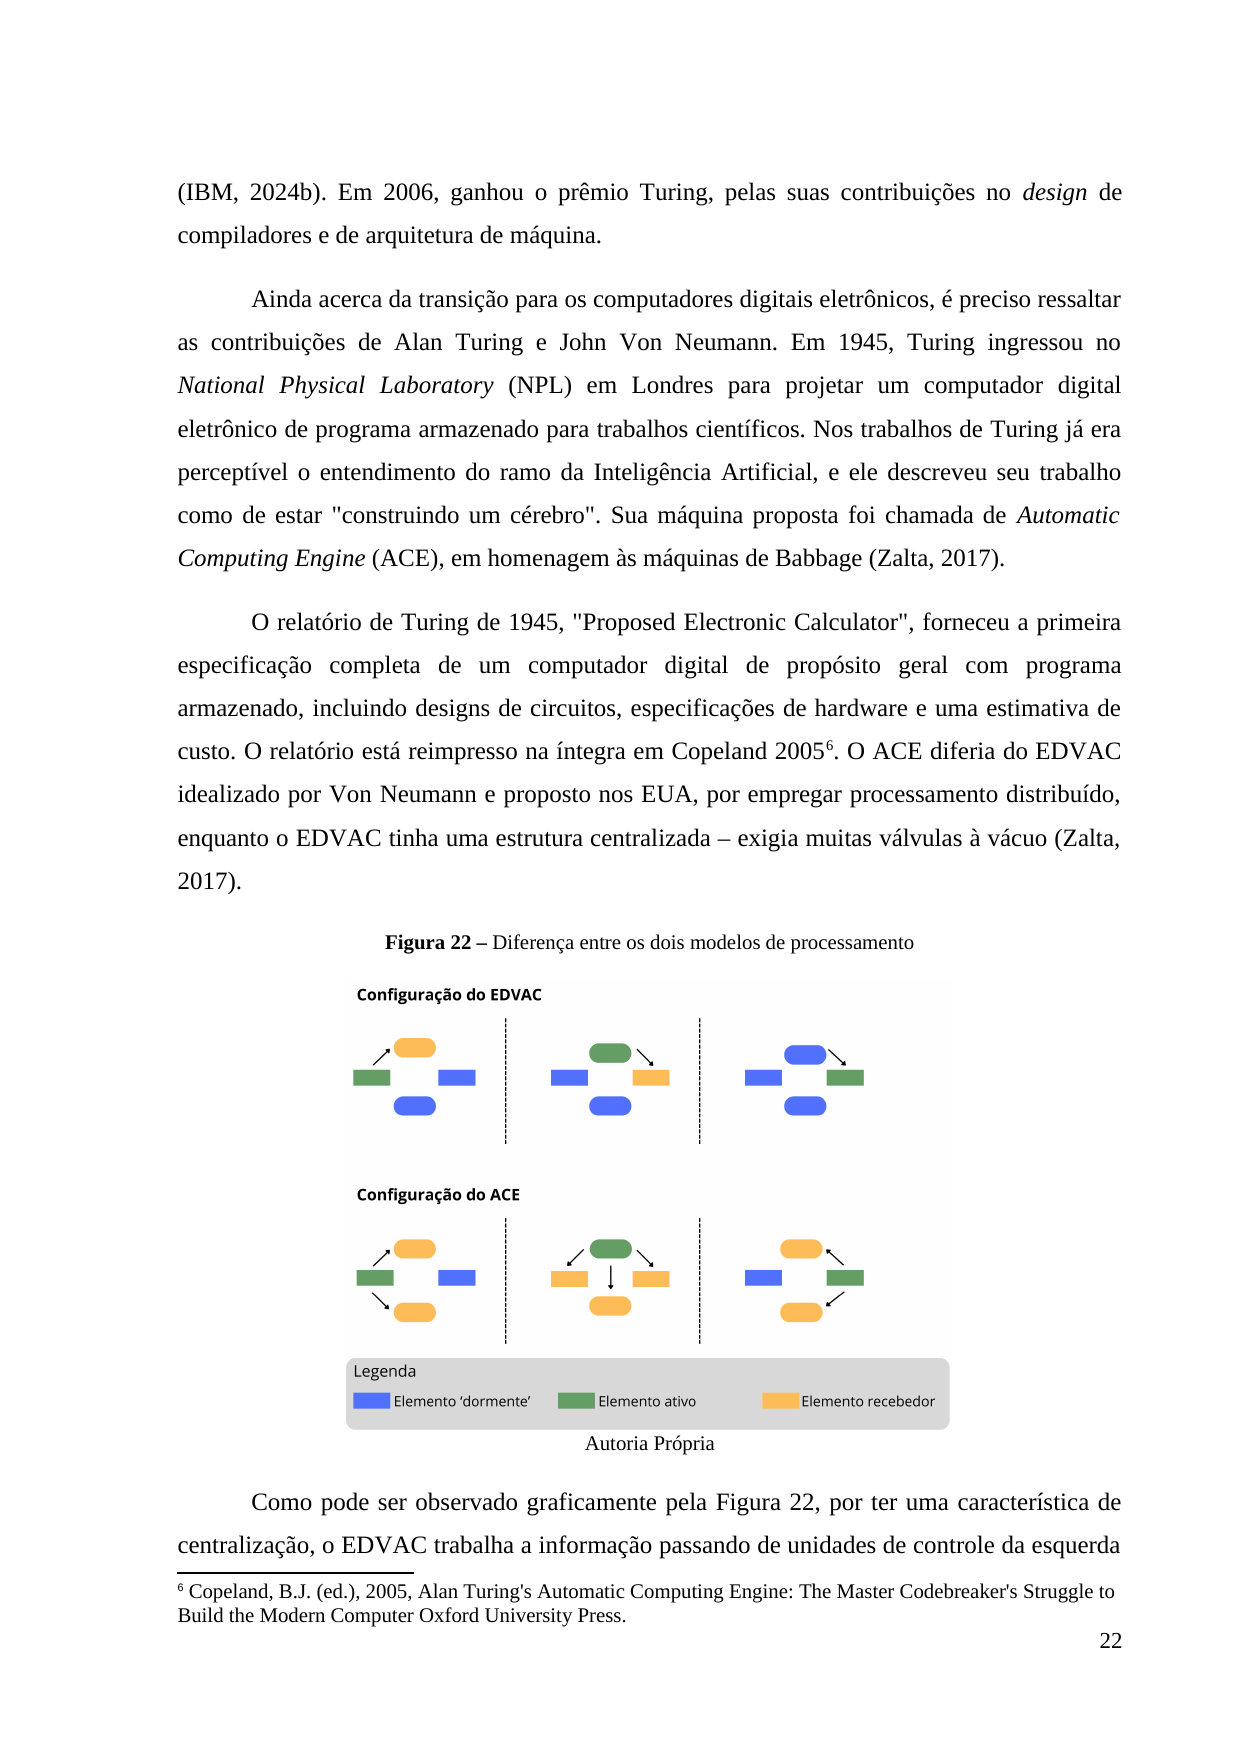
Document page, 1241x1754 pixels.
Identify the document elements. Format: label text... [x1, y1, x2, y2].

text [177, 1487, 1122, 1559]
text Ainda acerca da transição para os computadores digitais eletrônicos, é preciso ressaltar as contribuições de Alan Turing e John Von Neumann. Em 1945, Turing ingressou no National Physical Laboratory (NPL) em Londres para projetar um computador digital eletrônico de programa armazenado para trabalhos científicos. Nos trabalhos de Turing já era perceptível o entendimento do ramo da Inteligência Artificial, e ele descreveu seu trabalho como de estar "construindo um cérebro". Sua máquina proposta foi chamada de Automatic Computing Engine (ACE), em homenagem às máquinas de Babbage (Zalta, 2017). [177, 284, 1122, 572]
text O relatório de Turing de 1945, "Proposed Electronic Calculator", forneceu a primeira especificação completa de um computador digital de propósito geral com programa armazenado, incluindo designs de circuitos, especificações de hardware e uma estimativa de custo. O relatório está reimpresso na íntegra em Copeland 2005. O ACE diferia do EDVAC idealizado por Von Neumann e proposto nos EUA, por empregar processamento distribuído, enquanto o EDVAC tinha uma estrutura centralizada – exigia muitas válvulas à vácuo (Zalta, 2017). [177, 607, 1122, 894]
text Figura 22 – Diferença entre os dois modelos de processamento [177, 930, 1122, 954]
text Autoria Própria [177, 1431, 1122, 1455]
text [177, 177, 1122, 249]
picture [346, 980, 953, 1430]
